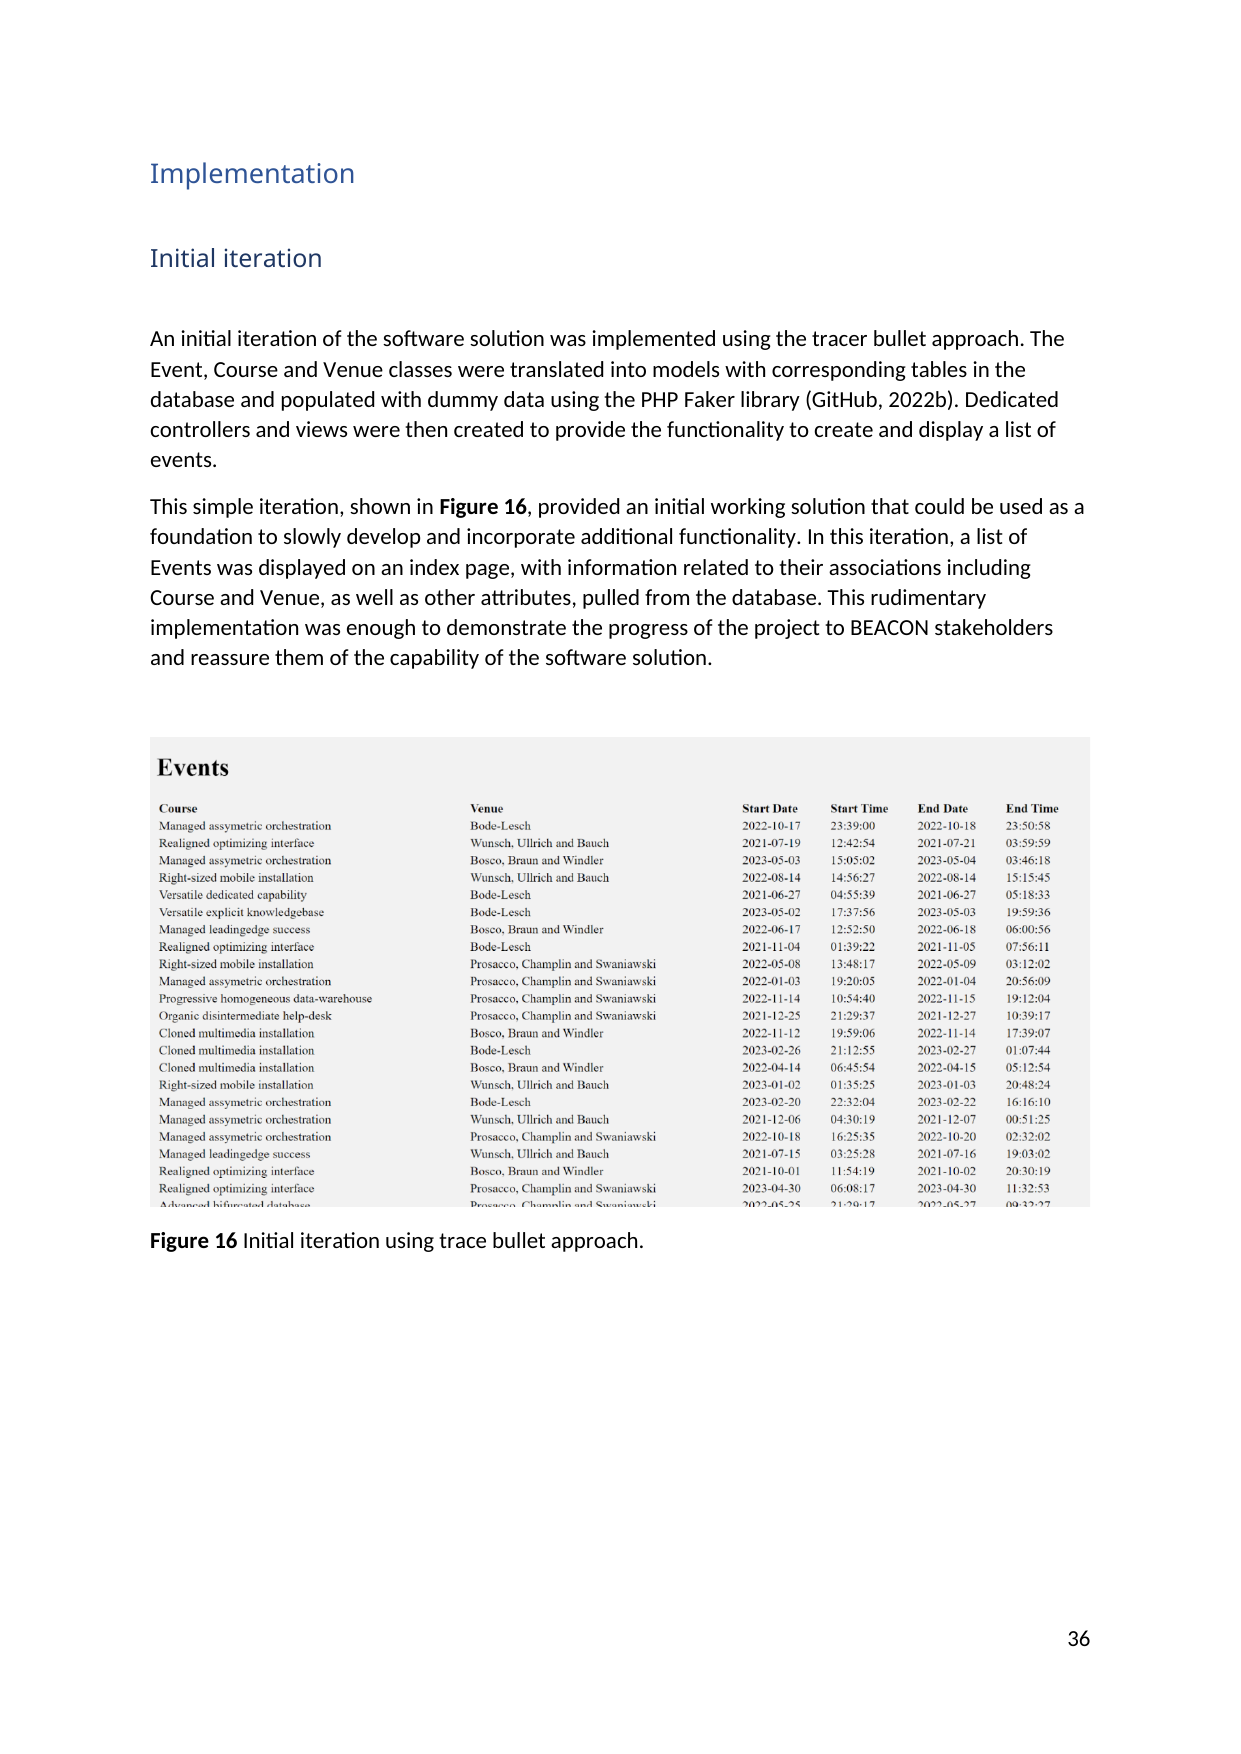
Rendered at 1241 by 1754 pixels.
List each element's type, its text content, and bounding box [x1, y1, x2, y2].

subtitle Initial iteration [150, 241, 1090, 275]
subtitle Implementation [150, 154, 1090, 191]
text An initial iteration of the software solution was implemented using the tracer bullet approach. The Event, Course and Venue classes were translated into models with corresponding tables in the database and populated with dummy data using the PHP Faker library (GitHub, 2022b). Dedicated controllers and views were then created to provide the functionality to create and display a list of events. [150, 324, 1090, 473]
picture [150, 737, 1091, 1207]
text This simple iteration, shown in Figure 16, provided an initial working solution that could be used as a foundation to slowly develop and incorporate additional functionality. In this iteration, a list of Events was displayed on an index page, with information related to their associations including Course and Venue, as well as other attributes, pulled from the database. This rudimentary implementation was enough to demonstrate the progress of the project to BEACON stakeholders and reassure them of the capability of the software solution. [150, 492, 1090, 671]
text Figure 16 Initial iteration using trace bullet approach. [150, 1226, 1090, 1254]
